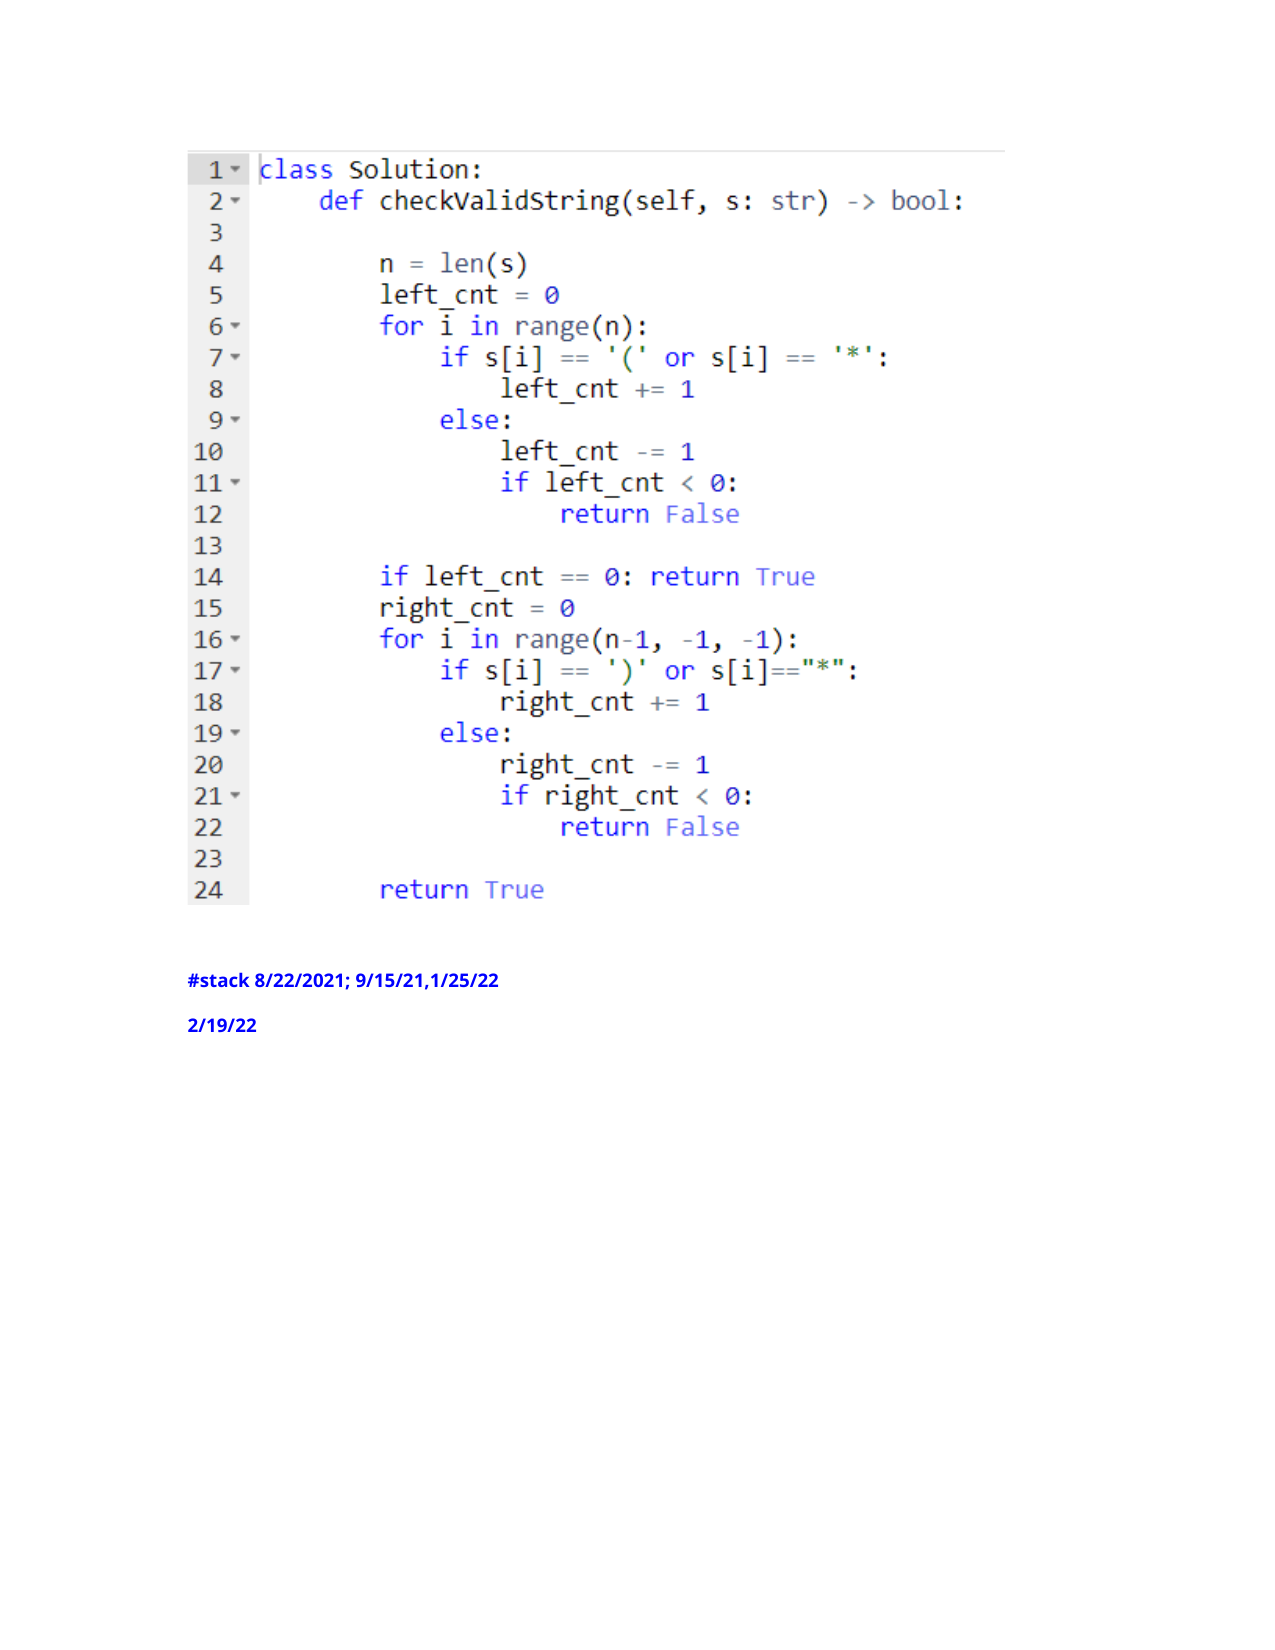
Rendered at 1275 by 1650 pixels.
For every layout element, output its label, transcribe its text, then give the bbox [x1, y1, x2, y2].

picture [187, 150, 1005, 905]
text #stack 8/22/2021; 9/15/21,1/25/22 [187, 968, 1087, 993]
text 2/19/22 [187, 1012, 1087, 1037]
